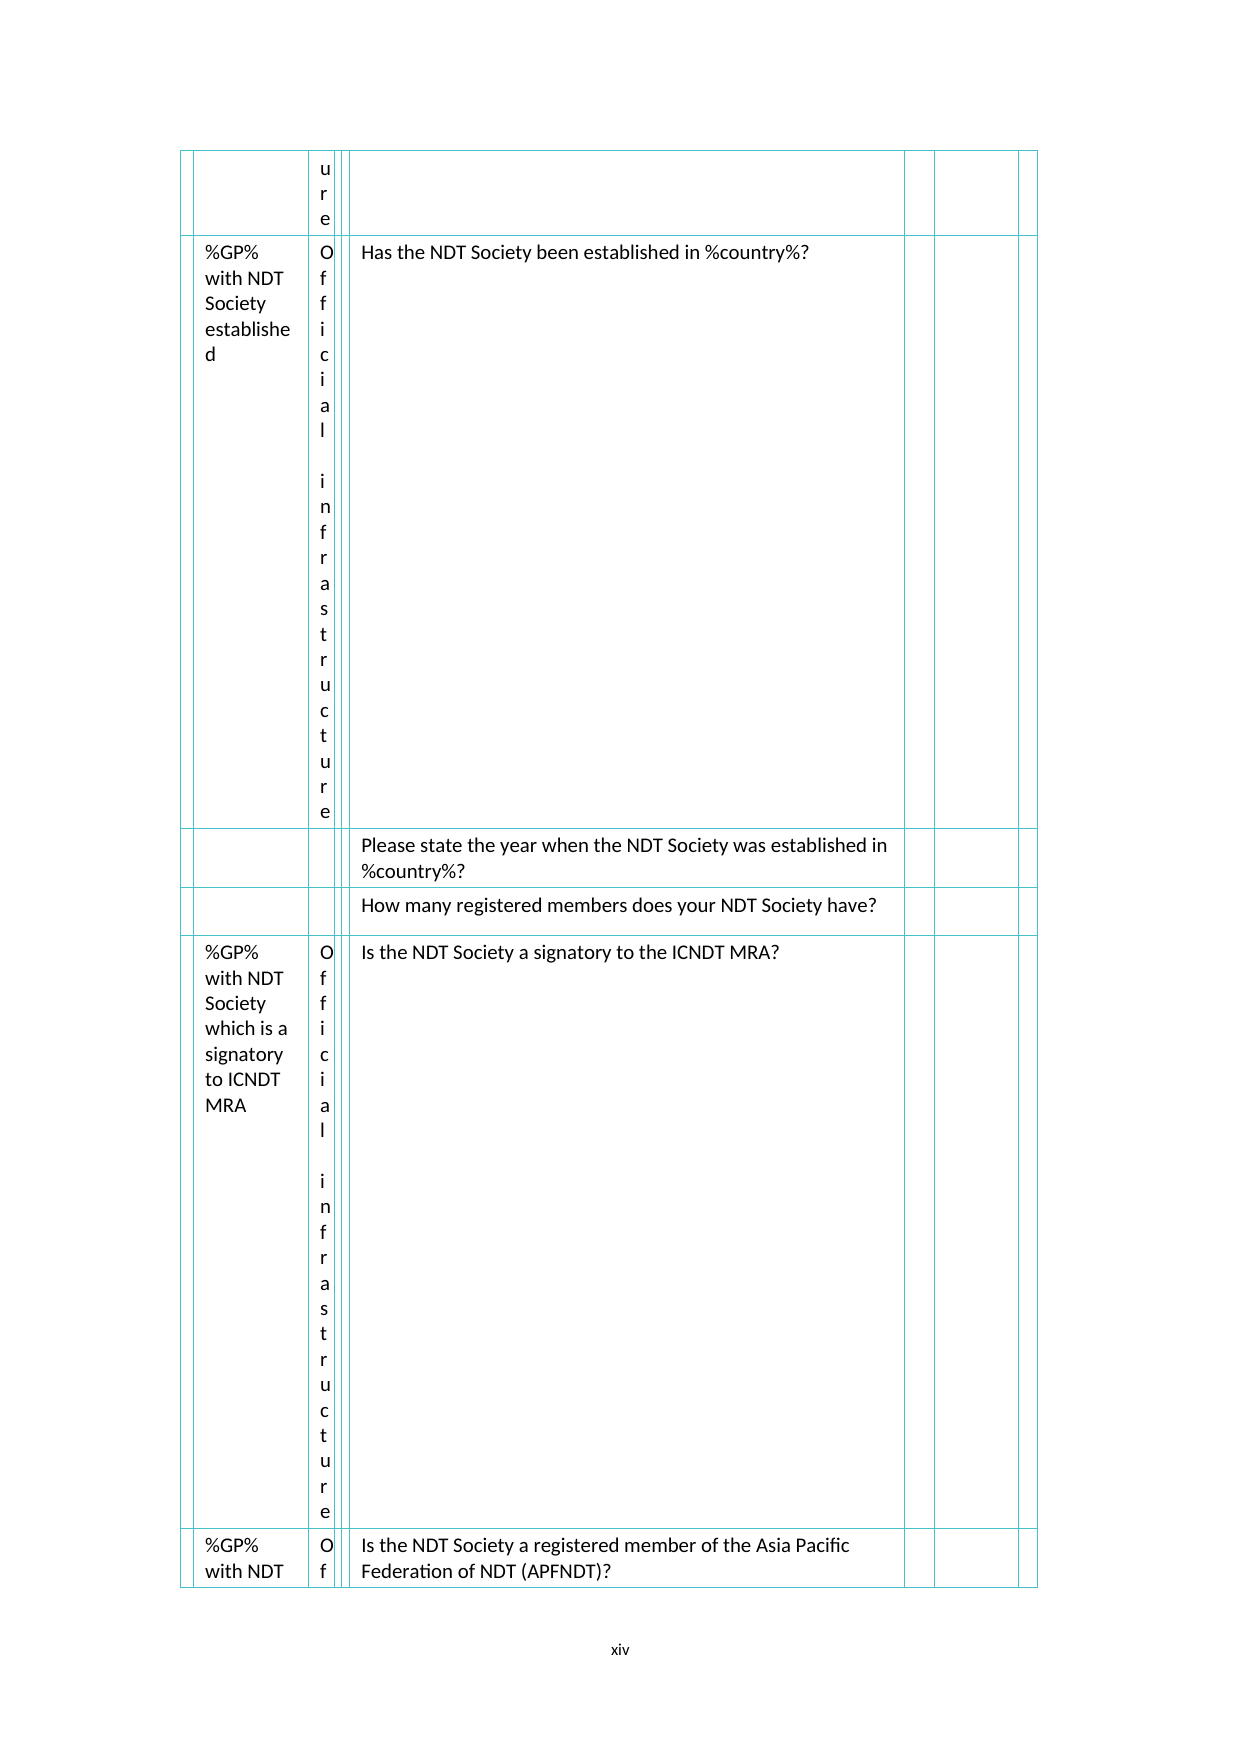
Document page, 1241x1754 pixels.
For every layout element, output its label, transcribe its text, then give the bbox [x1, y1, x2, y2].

table_cell [1019, 236, 1037, 828]
table_cell [194, 888, 308, 934]
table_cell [350, 1529, 904, 1587]
table_cell [905, 151, 934, 235]
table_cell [350, 151, 904, 235]
table_cell [905, 1529, 934, 1587]
table_cell [905, 236, 934, 828]
table_cell Official infrastructure [309, 936, 334, 1528]
table_cell [905, 888, 934, 934]
table_cell %GP% with NDT Society which is a signatory to ICNDT MRA [194, 936, 308, 1528]
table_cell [181, 1529, 193, 1587]
table_cell Is the NDT Society a signatory to the ICNDT MRA? [350, 936, 904, 1528]
table_cell [1019, 888, 1037, 934]
table_cell [1019, 1529, 1037, 1587]
table_cell [1019, 829, 1037, 887]
table_cell [309, 829, 334, 887]
table_cell [935, 888, 1018, 934]
table_cell How many registered members does your NDT Society have? [350, 888, 904, 934]
table_cell Has the NDT Society been established in %country%? [350, 236, 904, 828]
table_cell Official infrastructure [309, 236, 334, 828]
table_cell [194, 1529, 308, 1587]
table_cell [935, 936, 1018, 1528]
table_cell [194, 151, 308, 235]
table_cell [1019, 151, 1037, 235]
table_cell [309, 1529, 334, 1587]
table_cell Please state the year when the NDT Society was established in %country%? [350, 829, 904, 887]
table_cell [935, 151, 1018, 235]
table_cell [309, 888, 334, 934]
table_cell [905, 936, 934, 1528]
table_cell [935, 236, 1018, 828]
table_cell [935, 829, 1018, 887]
table_cell [935, 1529, 1018, 1587]
table_cell %GP% with NDT Society established [194, 236, 308, 828]
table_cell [309, 151, 334, 235]
table_cell [1019, 936, 1037, 1528]
table_cell [905, 829, 934, 887]
table_cell [194, 829, 308, 887]
